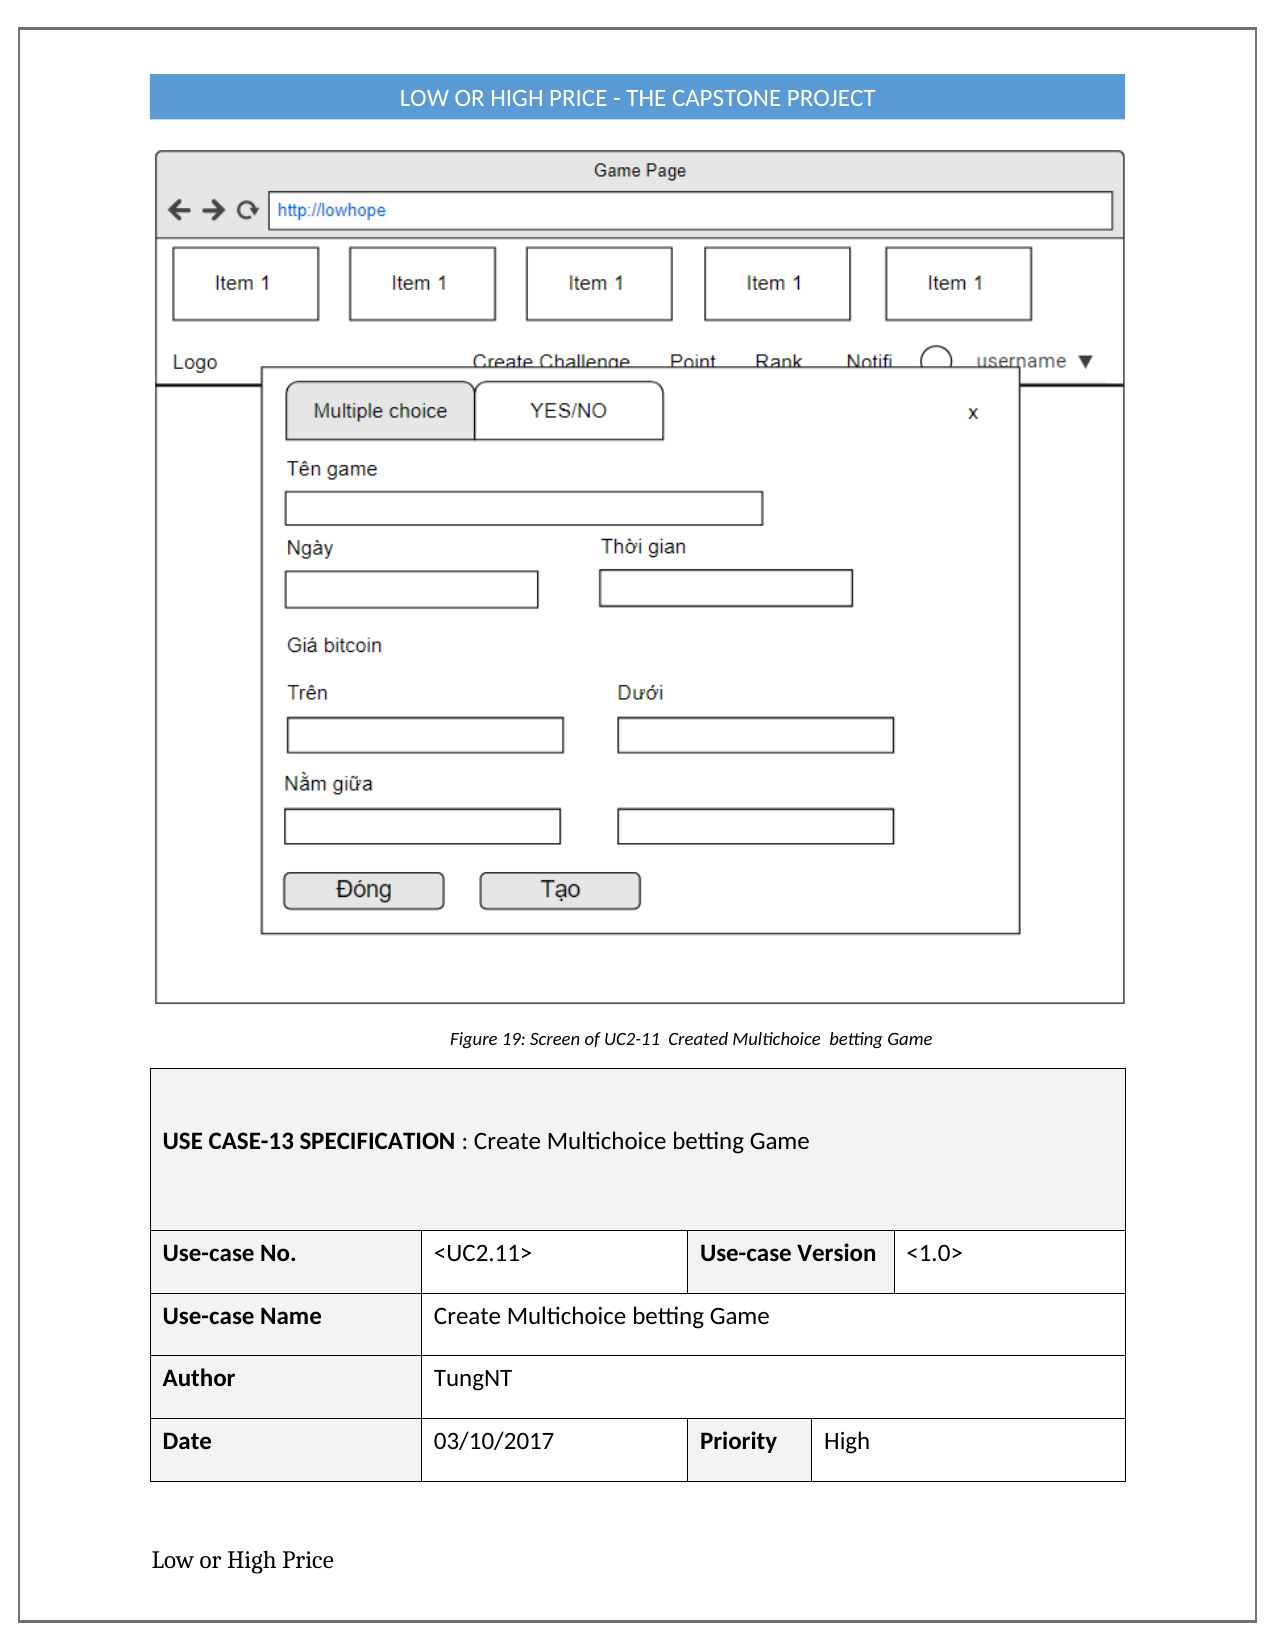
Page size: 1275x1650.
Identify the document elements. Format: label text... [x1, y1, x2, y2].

table_cell Use-case No. [151, 1231, 421, 1293]
text Figure 19: Screen of UC2-11 Created Multichoice betting Game [375, 1027, 1125, 1050]
table_cell Priority [688, 1419, 811, 1481]
table_cell High [812, 1419, 1125, 1481]
table_cell Use-case Name [151, 1294, 421, 1355]
picture [150, 150, 1125, 1008]
table_cell TungNT [422, 1356, 1125, 1418]
table_header USE CASE-13 SPECIFICATION : Create Multichoice betting Game [151, 1069, 1125, 1230]
table_cell Use-case Version [688, 1231, 894, 1293]
table_cell Create Multichoice betting Game [422, 1294, 1125, 1355]
table_cell 03/10/2017 [422, 1419, 687, 1481]
table_cell Author [151, 1356, 421, 1418]
table_cell Date [151, 1419, 421, 1481]
table_cell <1.0> [895, 1231, 1125, 1293]
table_cell <UC2.11> [422, 1231, 687, 1293]
